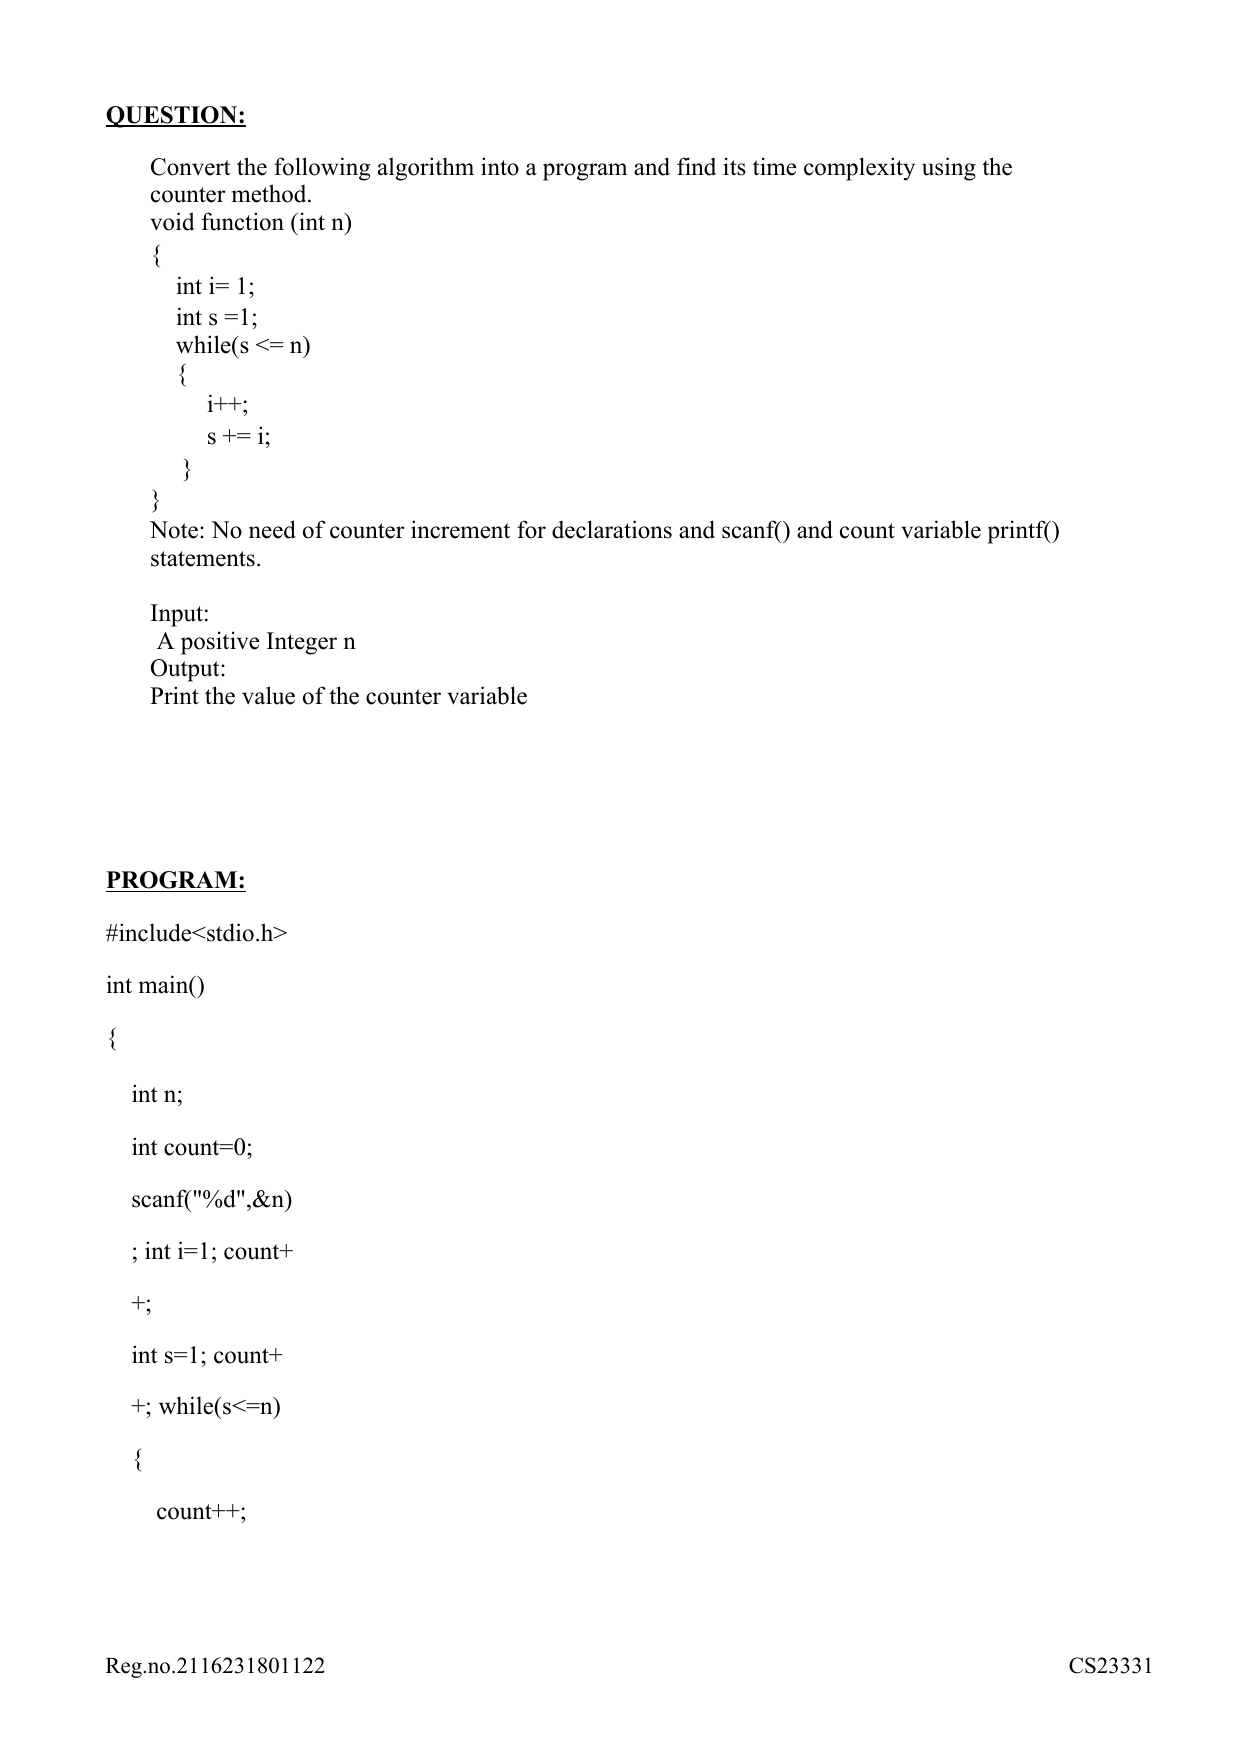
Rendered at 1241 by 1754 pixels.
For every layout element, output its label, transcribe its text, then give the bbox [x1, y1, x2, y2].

text int count=0; scanf("%d",&n); int i=1; count++; [131, 1133, 298, 1317]
text int s =1; while(s <= n) [176, 303, 329, 359]
text i++; [207, 390, 1155, 418]
text void function (int n) [150, 208, 1155, 236]
text Convert the following algorithm into a program and find its time complexity using the counter method. [150, 154, 1078, 208]
text { [176, 359, 1155, 387]
text Print the value of the counter variable [150, 682, 1155, 710]
text { [106, 1023, 1155, 1051]
text { [150, 240, 1155, 268]
text #include<stdio.h> int main() [106, 919, 288, 999]
text QUESTION: [106, 101, 1155, 129]
text { [131, 1444, 1155, 1472]
text int i= 1; [176, 272, 1155, 300]
text A positive Integer n Output: [150, 628, 398, 682]
text s += i; [207, 422, 1155, 449]
text } [181, 454, 1155, 481]
text Note: No need of counter increment for declarations and scanf() and count variable printf() statements. [150, 517, 1155, 572]
text PROGRAM: [106, 867, 1155, 894]
text int n; [131, 1080, 1155, 1108]
text count++; [156, 1497, 1155, 1525]
text int s=1; count++; while(s<=n) [131, 1341, 288, 1420]
text Input: [150, 599, 1155, 627]
text } [150, 485, 1155, 513]
